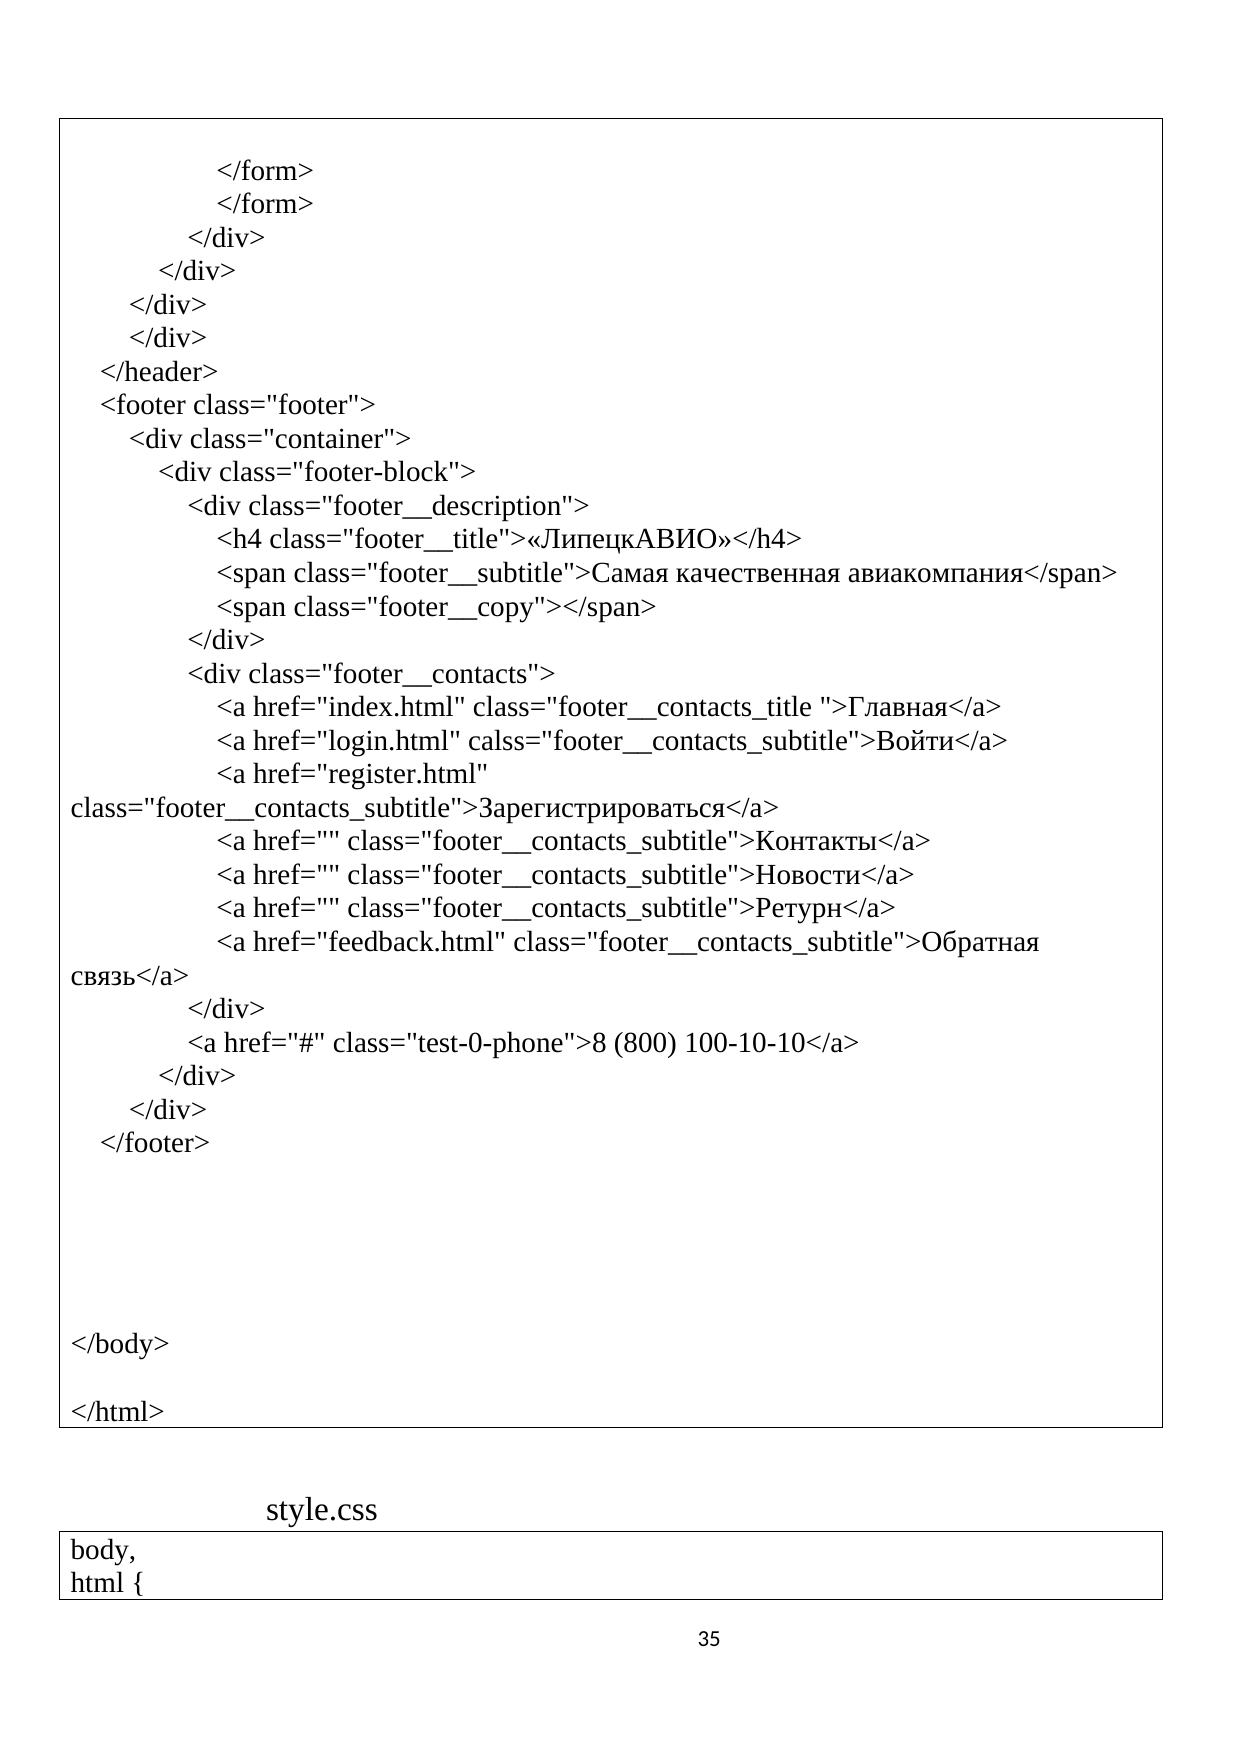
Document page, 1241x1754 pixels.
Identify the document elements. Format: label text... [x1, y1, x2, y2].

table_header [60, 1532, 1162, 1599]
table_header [60, 119, 1162, 1427]
subtitle style.css [177, 1489, 1152, 1528]
